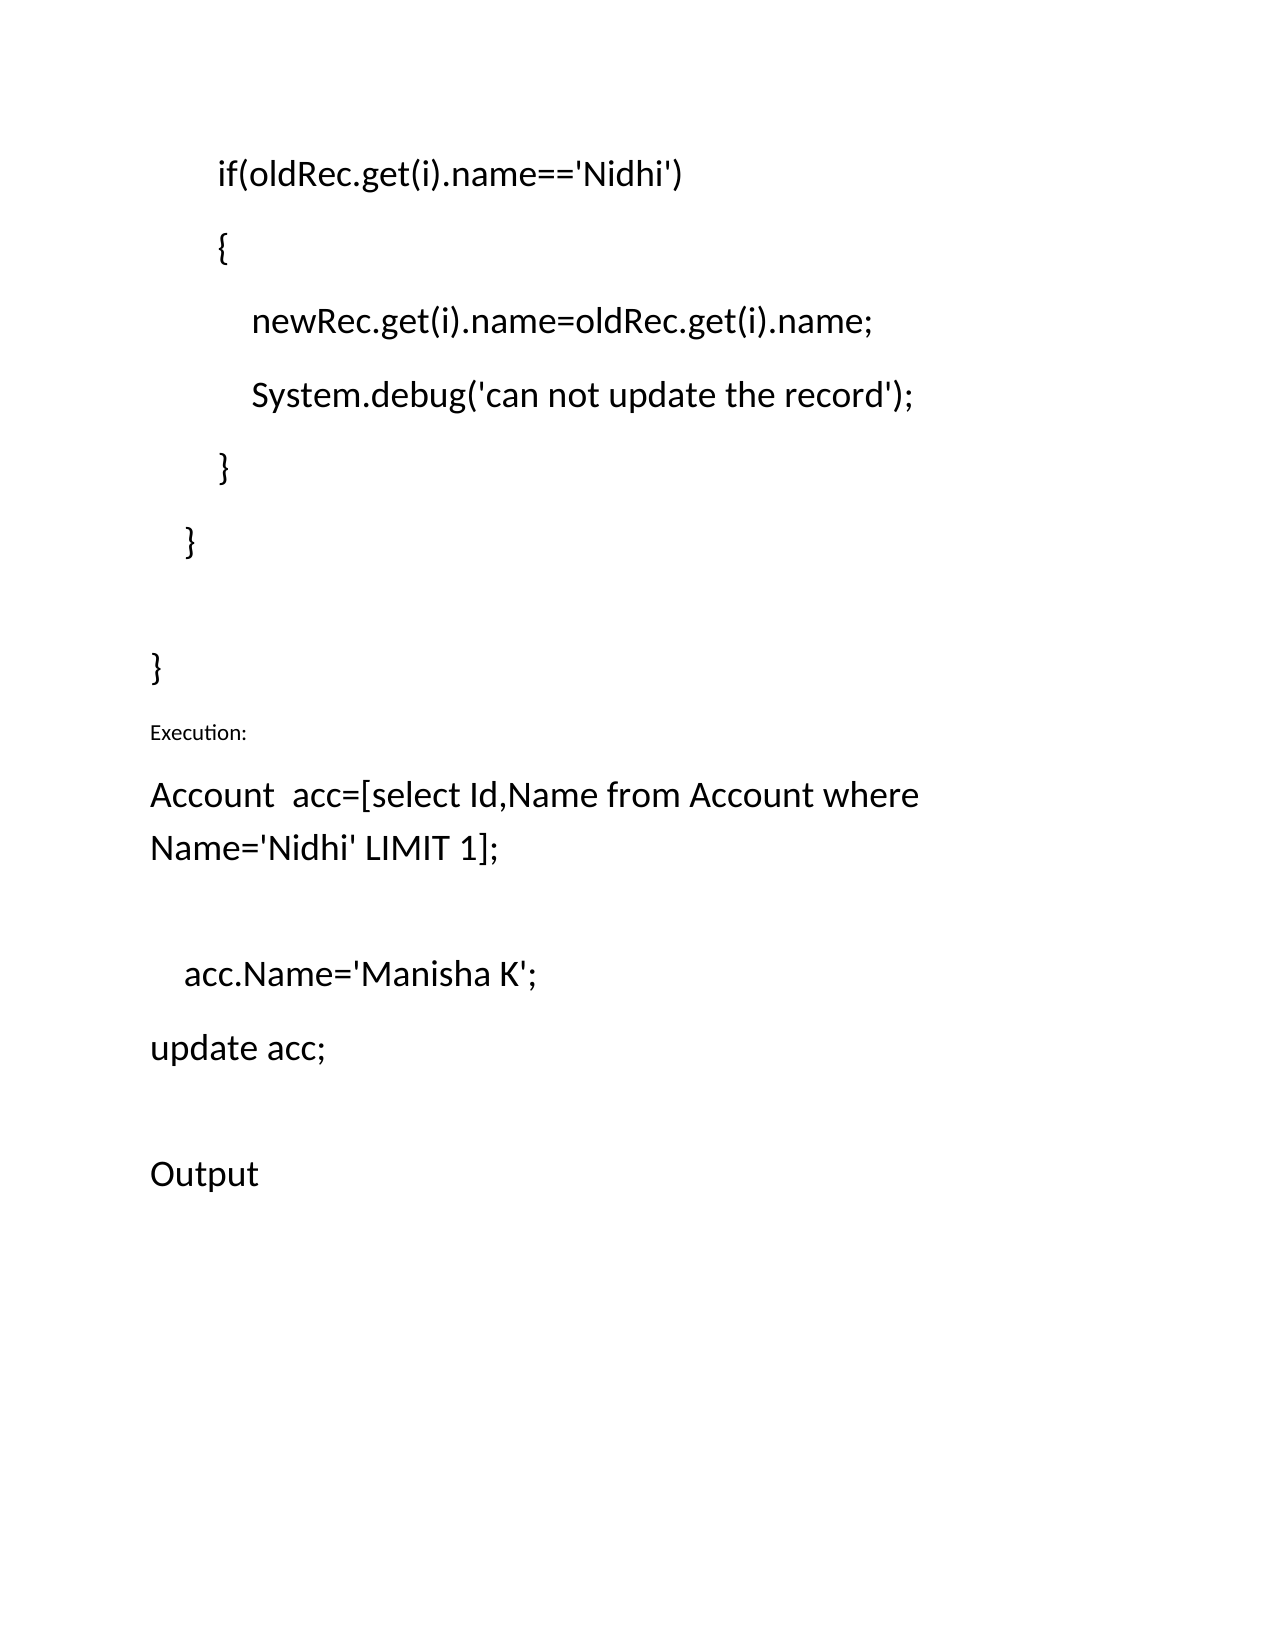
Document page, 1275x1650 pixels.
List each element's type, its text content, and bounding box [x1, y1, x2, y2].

text Output [150, 1150, 1125, 1196]
text } [150, 518, 1125, 563]
text { [150, 223, 1125, 269]
text } [150, 644, 1125, 690]
text newRec.get(i).name=oldRec.get(i).name; [150, 297, 1125, 343]
text } [150, 444, 1125, 490]
text Account acc=[select Id,Name from Account where Name='Nidhi' LIMIT 1]; [150, 771, 1125, 869]
text if(oldRec.get(i).name=='Nidhi') [150, 150, 1125, 196]
text update acc; [150, 1024, 1125, 1069]
text acc.Name='Manisha K'; [150, 950, 1125, 996]
text System.debug('can not update the record'); [150, 371, 1125, 416]
text Execution: [150, 718, 1125, 746]
